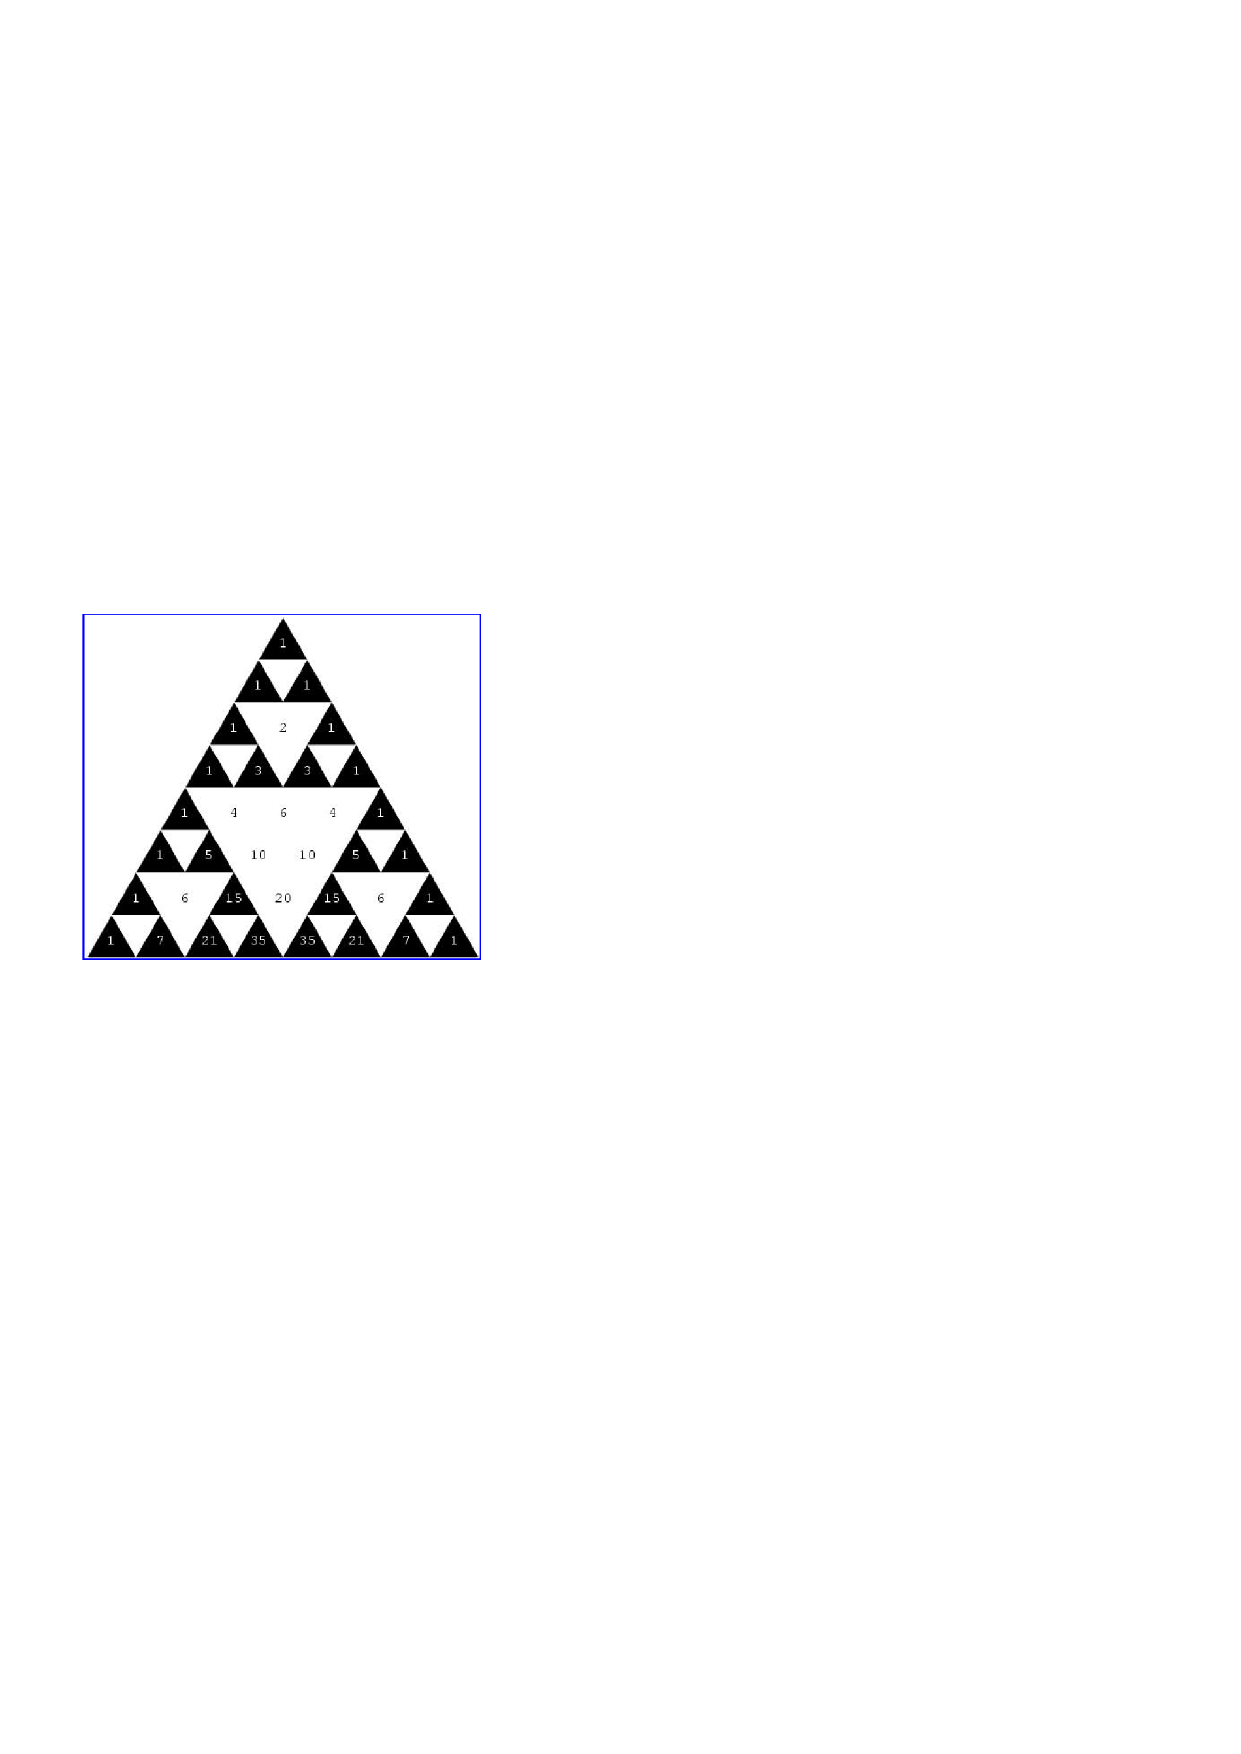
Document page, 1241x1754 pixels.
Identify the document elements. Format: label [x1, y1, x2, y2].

picture [82, 614, 481, 960]
